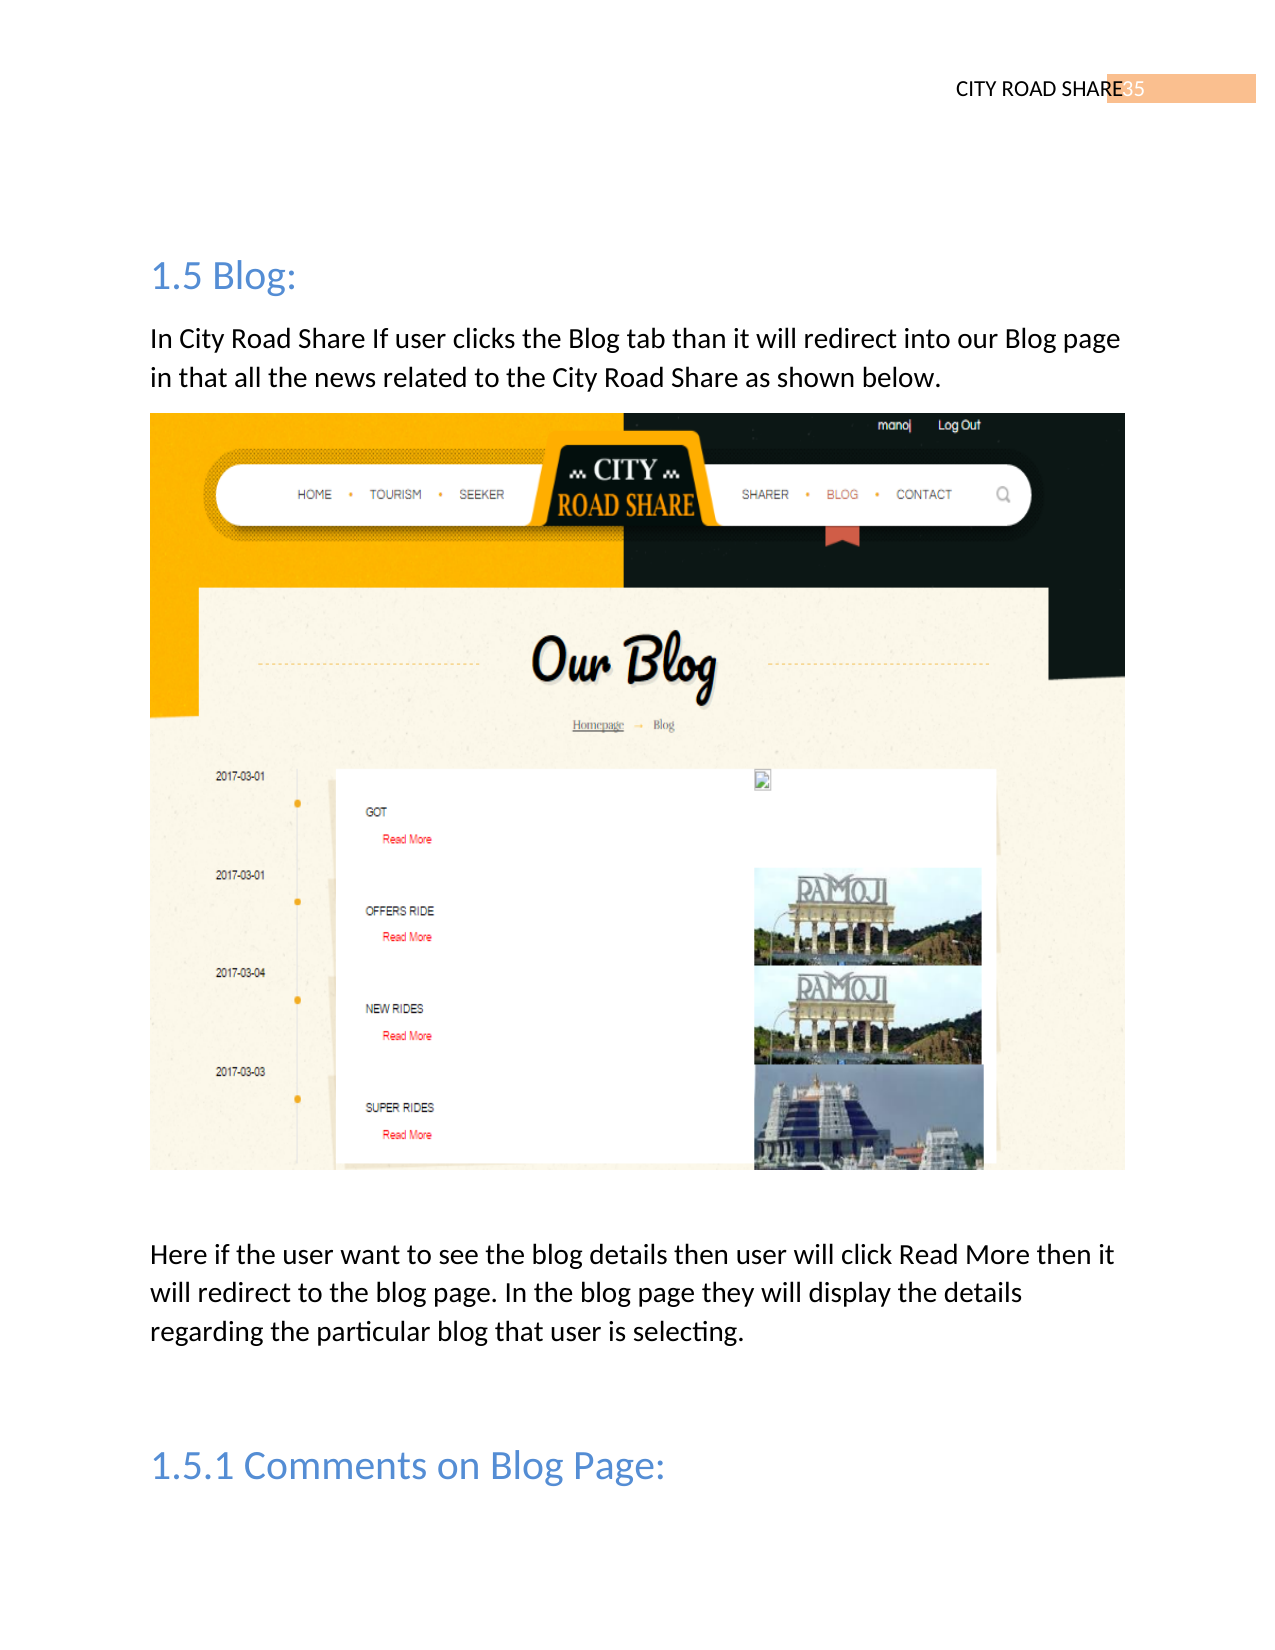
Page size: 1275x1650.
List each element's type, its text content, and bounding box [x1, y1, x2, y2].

text 1.5 Blog: [150, 249, 1125, 299]
picture [150, 413, 1125, 1170]
text In City Road Share If user clicks the Blog tab than it will redirect into our Blog page in that all the news related to the City Road Share as shown below. [150, 320, 1125, 394]
text 1.5.1 Comments on Blog Page: [150, 1439, 1125, 1490]
text Here if the user want to see the blog details then user will click Read More then it will redirect to the blog page. In the blog page they will display the details regarding the particular blog that user is selecting. [150, 1236, 1125, 1348]
